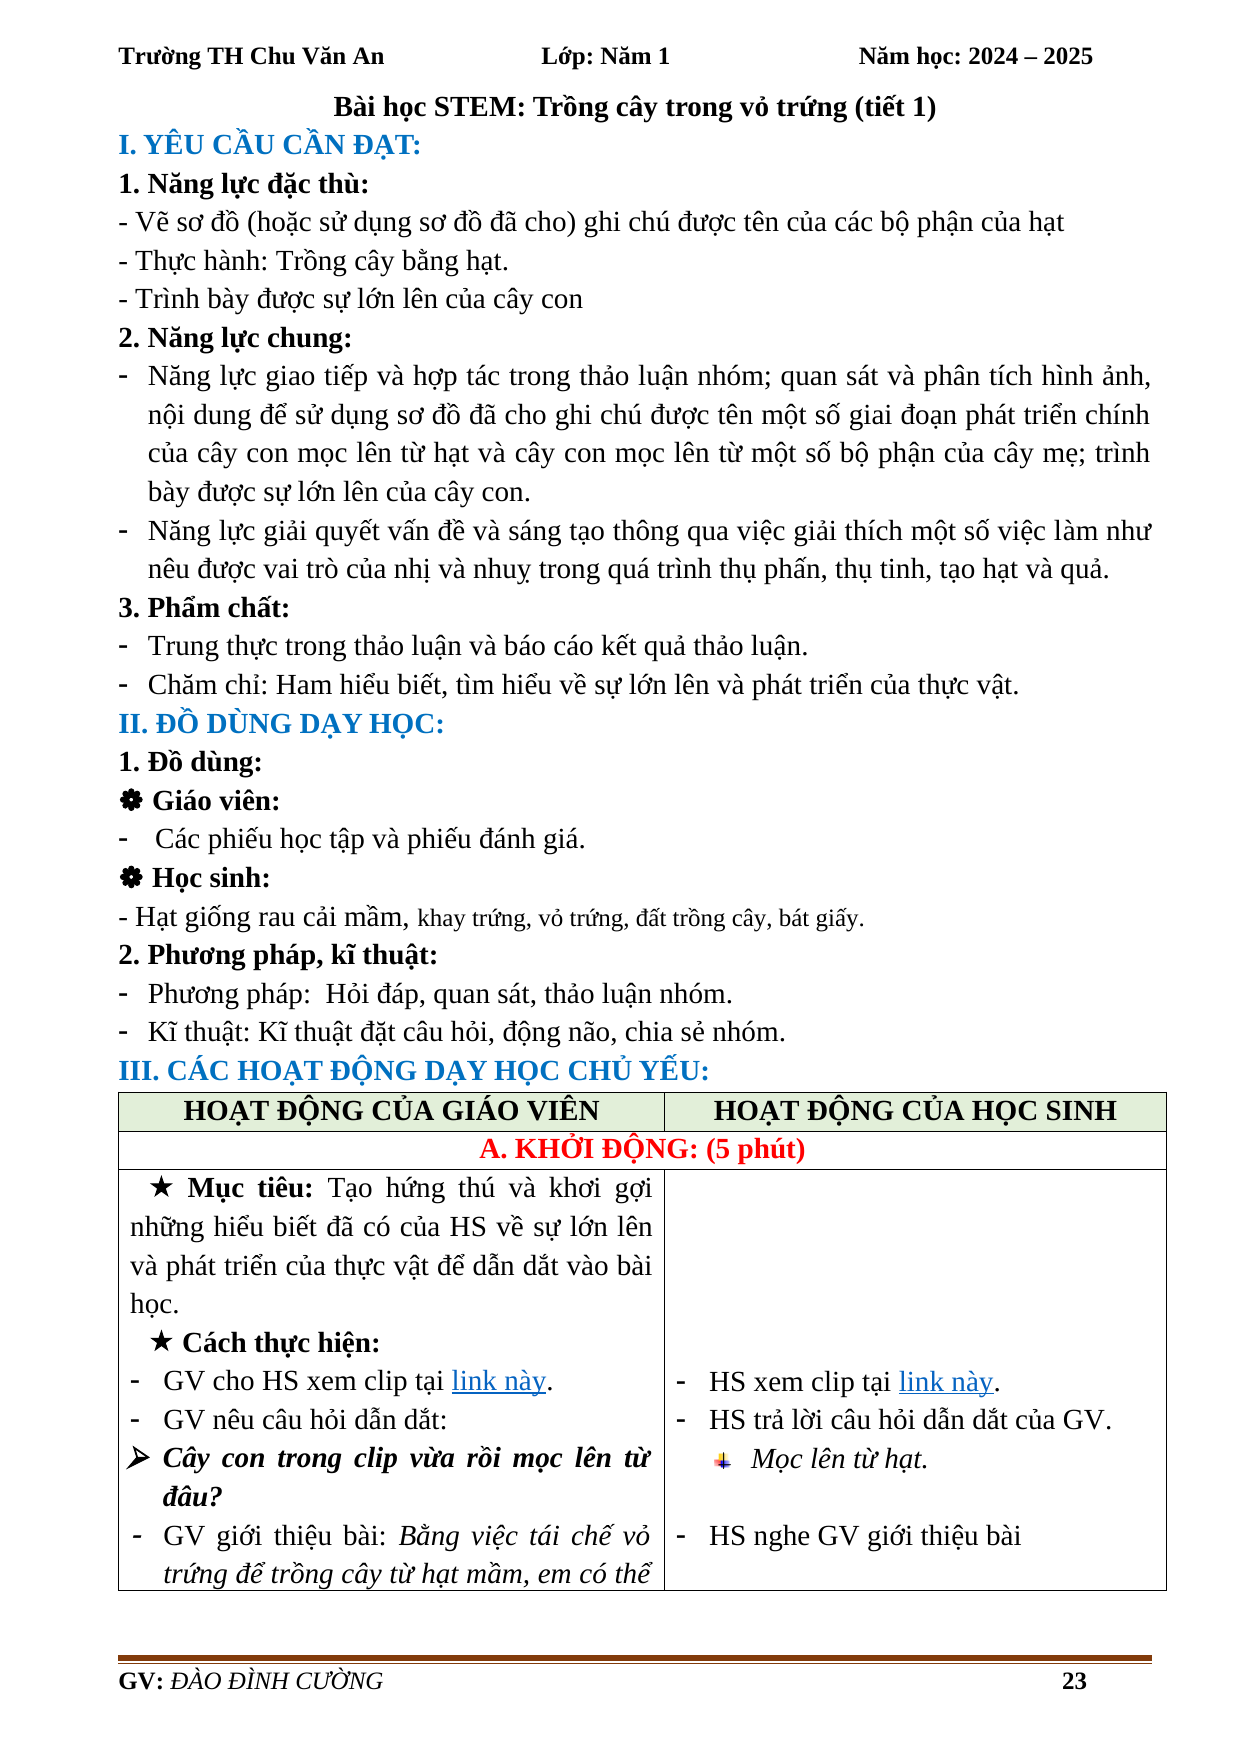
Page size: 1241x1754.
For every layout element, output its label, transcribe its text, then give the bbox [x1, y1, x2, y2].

table_header HOẠT ĐỘNG CỦA GIÁO VIÊN [119, 1093, 664, 1131]
text - Thực hành: Trồng cây bằng hạt. [118, 243, 1152, 276]
list Các phiếu học tập và phiếu đánh giá. [118, 821, 1152, 855]
text 2. Năng lực chung: [118, 320, 1152, 353]
list Chăm chỉ: Ham hiểu biết, tìm hiểu về sự lớn lên và phát triển của thực vật. [118, 667, 1152, 701]
text - Trình bày được sự lớn lên của cây con [118, 281, 1152, 315]
text Học sinh: [118, 860, 1152, 894]
text 2. Phương pháp, kĩ thuật: [118, 937, 1152, 971]
text 3. Phẩm chất: [118, 590, 1152, 623]
list Năng lực giải quyết vấn đề và sáng tạo thông qua việc giải thích một số việc làm như nêu được vai trò của nhị và nhuỵ trong quá trình thụ phấn, thụ tinh, tạo hạt và quả. [118, 513, 1152, 585]
text I. YÊU CẦU CẦN ĐẠT: [118, 127, 1152, 161]
text Giáo viên: [118, 783, 1152, 816]
text 1. Đồ dùng: [118, 744, 1152, 778]
text Bài học STEM: Trồng cây trong vỏ trứng (tiết 1) [118, 89, 1152, 122]
text II. ĐỒ DÙNG DẠY HỌC: [118, 706, 1152, 739]
text - Vẽ sơ đồ (hoặc sử dụng sơ đồ đã cho) ghi chú được tên của các bộ phận của hạt [118, 204, 1152, 238]
picture [714, 1451, 731, 1469]
list Phương pháp: Hỏi đáp, quan sát, thảo luận nhóm. [118, 976, 1152, 1009]
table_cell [665, 1170, 1166, 1590]
text - Hạt giống rau cải mầm, khay trứng, vỏ trứng, đất trồng cây, bát giấy. [118, 899, 1152, 932]
text III. CÁC HOẠT ĐỘNG DẠY HỌC CHỦ YẾU: [118, 1053, 1152, 1087]
table_header HOẠT ĐỘNG CỦA HỌC SINH [665, 1093, 1166, 1131]
list Trung thực trong thảo luận và báo cáo kết quả thảo luận. [118, 628, 1152, 662]
list Kĩ thuật: Kĩ thuật đặt câu hỏi, động não, chia sẻ nhóm. [118, 1014, 1152, 1048]
table_cell A. KHỞI ĐỘNG: (5 phút) [119, 1132, 1166, 1169]
list Năng lực giao tiếp và hợp tác trong thảo luận nhóm; quan sát và phân tích hình ảnh, nội dung để sử dụng sơ đồ đã cho ghi chú được tên một số giai đoạn phát triển chính của cây con mọc lên từ hạt và cây con mọc lên từ một số bộ phận của cây mẹ; trình bày được sự lớn lên của cây con. [118, 358, 1152, 508]
text 1. Năng lực đặc thù: [118, 166, 1152, 199]
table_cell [119, 1170, 664, 1590]
